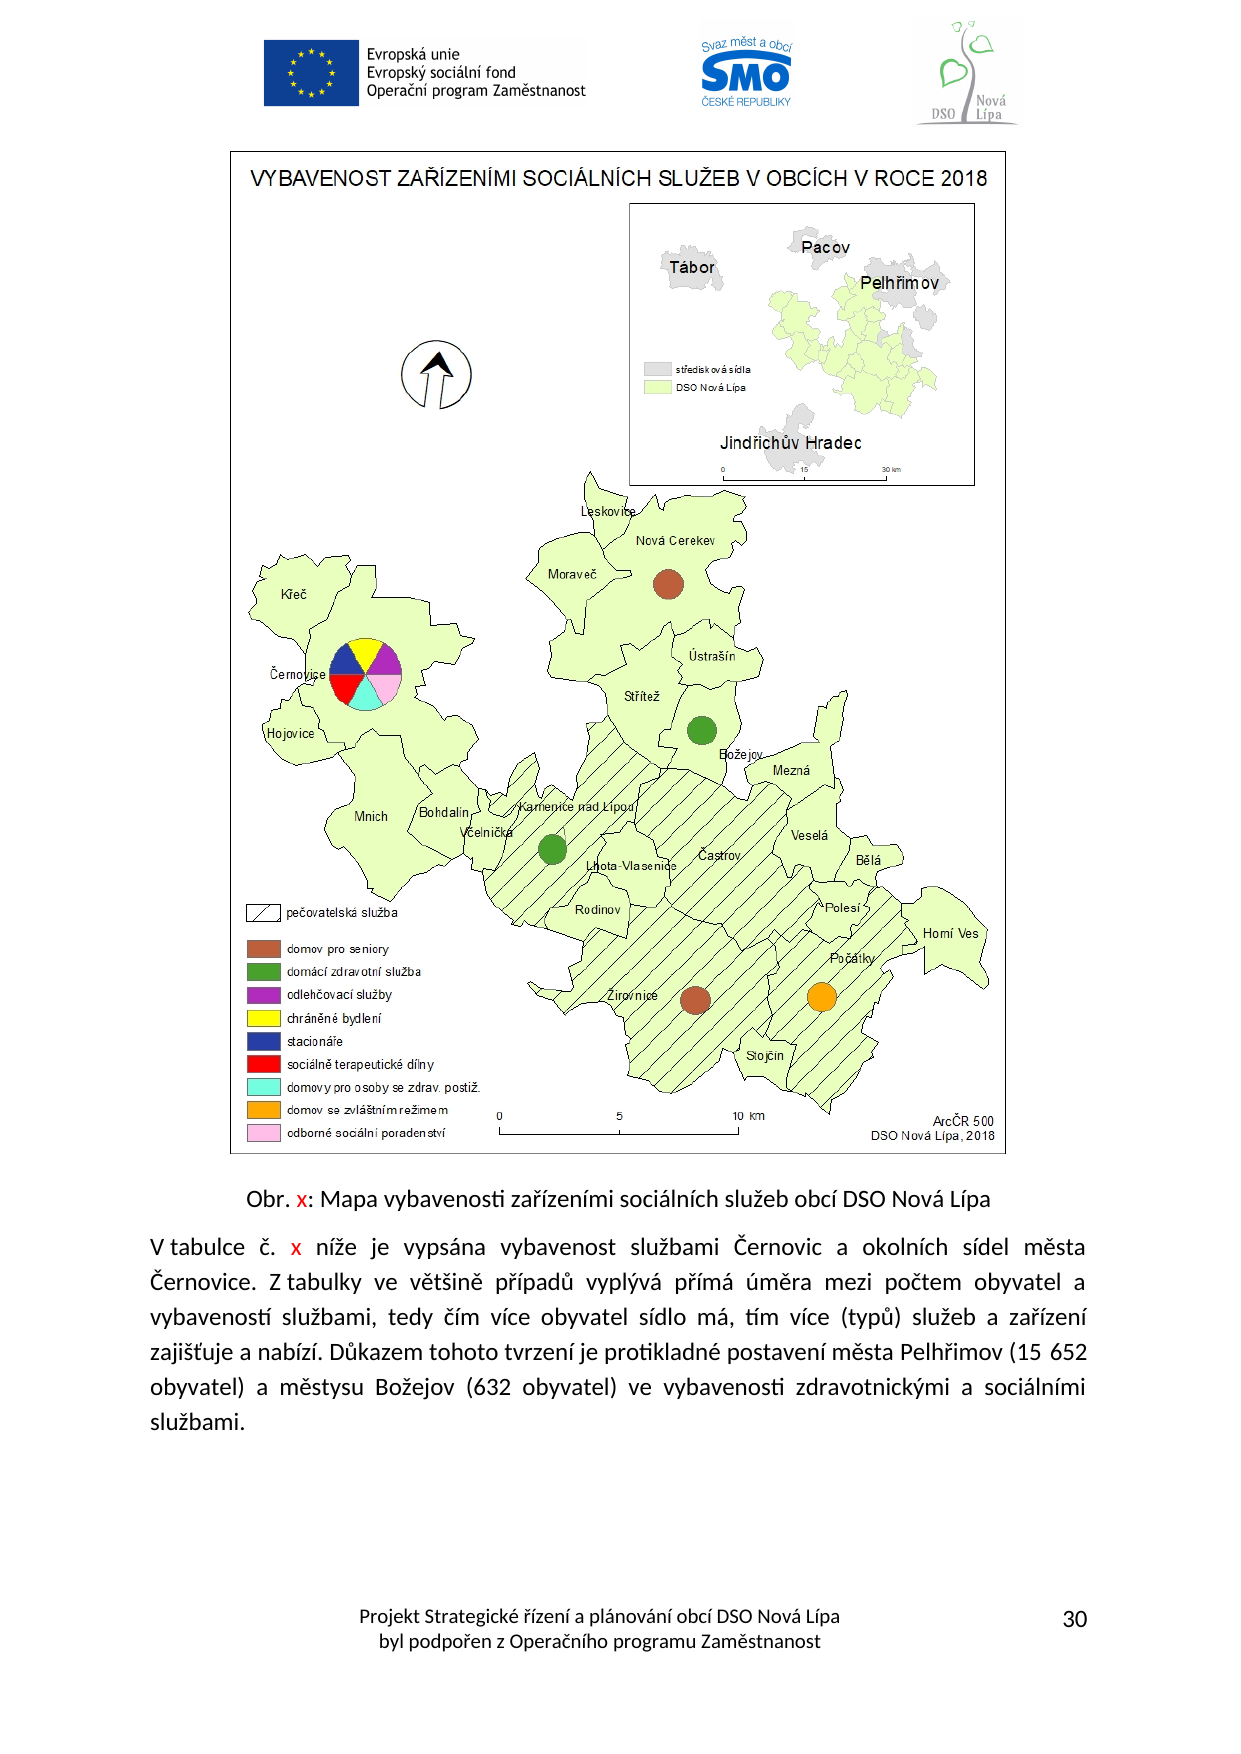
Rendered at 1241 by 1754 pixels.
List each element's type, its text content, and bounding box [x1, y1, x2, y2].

picture [262, 38, 586, 108]
picture [699, 18, 795, 108]
text V tabulce č. x níže je vypsána vybavenost službami Černovic a okolních sídel města Černovice. Z tabulky ve většině případů vyplývá přímá úměra mezi počtem obyvatel a vybaveností službami, tedy čím více obyvatel sídlo má, tím více (typů) služeb a zařízení zajišťuje a nabízí. Důkazem tohoto tvrzení je protikladné postavení města Pelhřimov (15 652 obyvatel) a městysu Božejov (632 obyvatel) ve vybavenosti zdravotnickými a sociálními službami. [150, 1231, 1087, 1436]
text Obr. x: Mapa vybavenosti zařízeními sociálních služeb obcí DSO Nová Lípa [150, 1183, 1087, 1214]
picture [229, 147, 1008, 1154]
picture [912, 16, 1023, 129]
